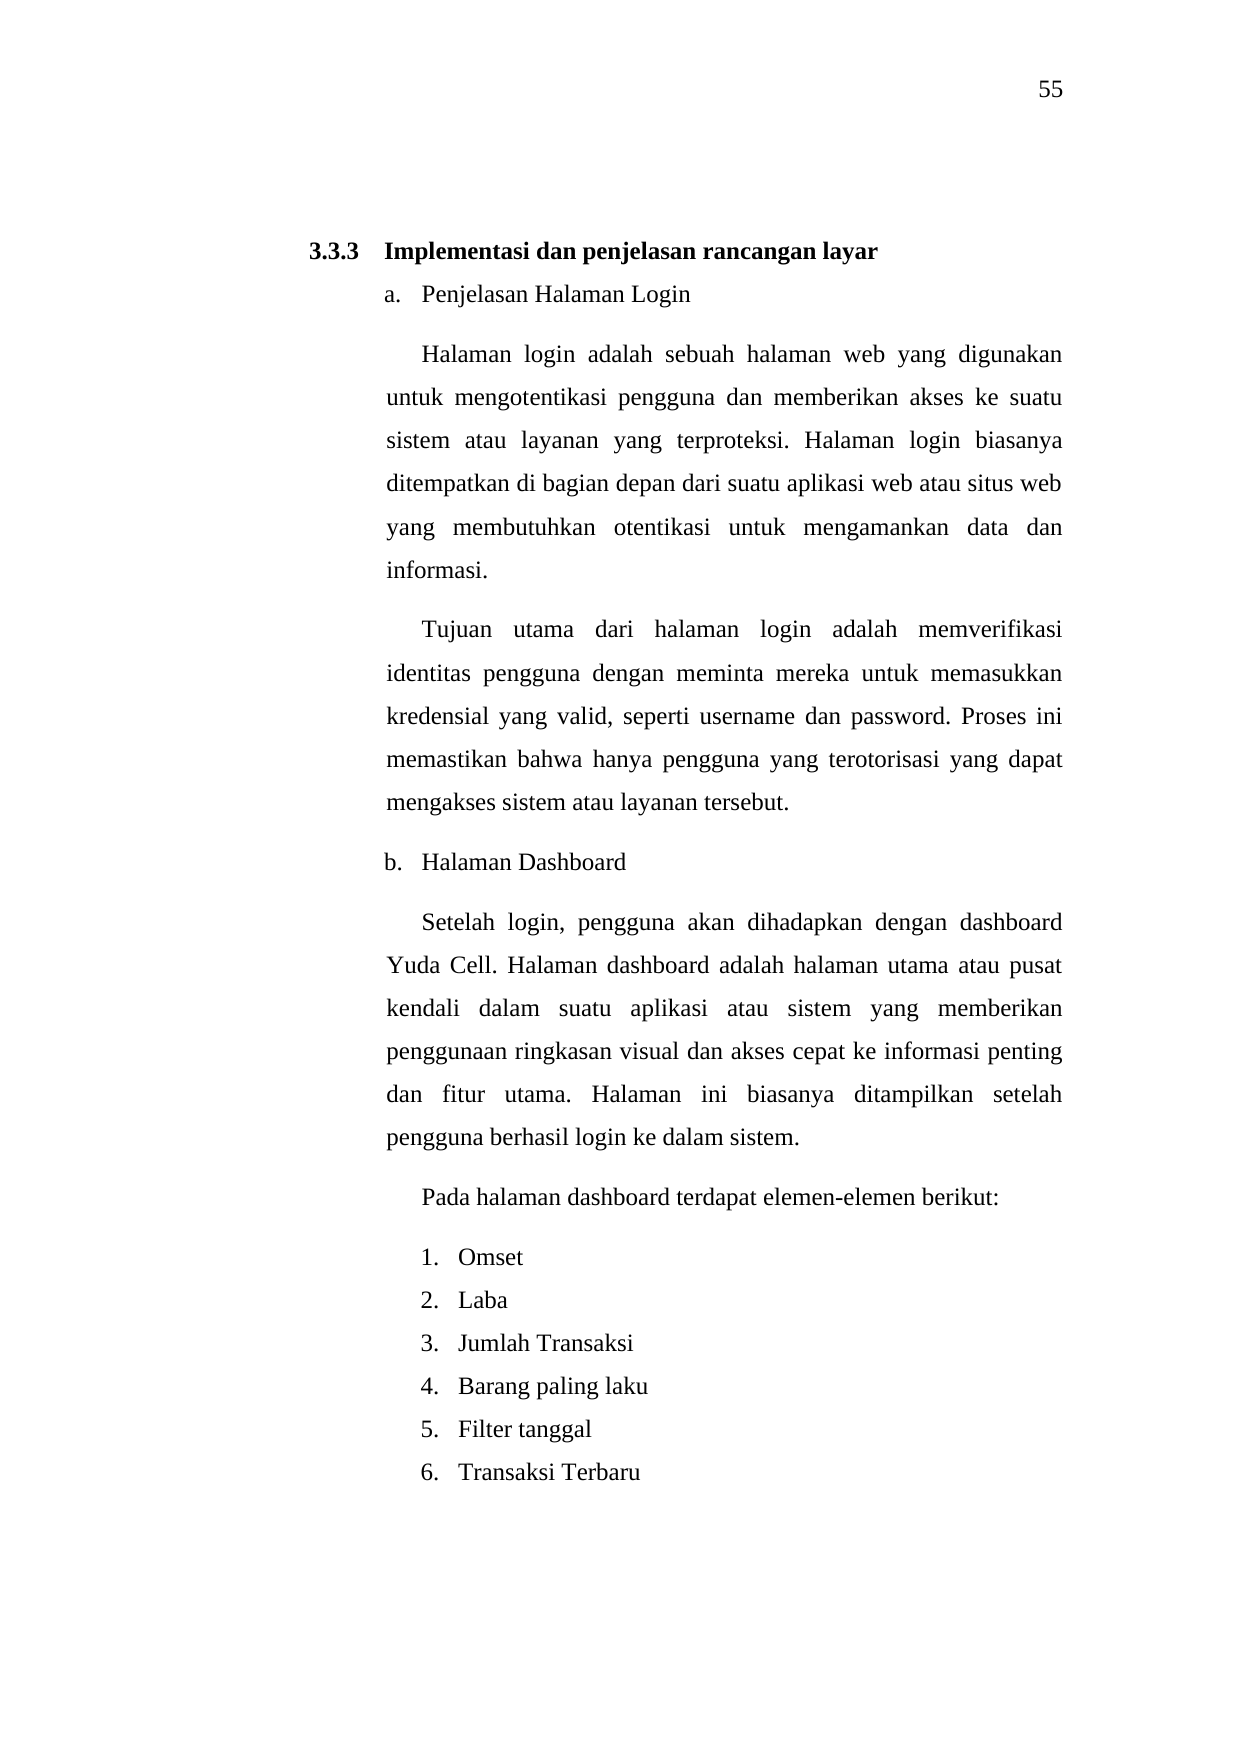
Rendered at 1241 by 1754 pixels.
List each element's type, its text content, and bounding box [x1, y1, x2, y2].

list Penjelasan Halaman Login [384, 279, 1063, 308]
list Transaksi Terbaru [420, 1457, 1063, 1486]
list Jumlah Transaksi [420, 1328, 1063, 1357]
text Tujuan utama dari halaman login adalah memverifikasi identitas pengguna dengan meminta mereka untuk memasukkan kredensial yang valid, seperti username dan password. Proses ini memastikan bahwa hanya pengguna yang terotorisasi yang dapat mengakses sistem atau layanan tersebut. [386, 614, 1063, 816]
text Halaman login adalah sebuah halaman web yang digunakan untuk mengotentikasi pengguna dan memberikan akses ke suatu sistem atau layanan yang terproteksi. Halaman login biasanya ditempatkan di bagian depan dari suatu aplikasi web atau situs web yang membutuhkan otentikasi untuk mengamankan data dan informasi. [386, 339, 1063, 583]
text Pada halaman dashboard terdapat elemen-elemen berikut: [386, 1182, 1063, 1211]
subtitle Implementasi dan penjelasan rancangan layar [309, 236, 1063, 265]
list Barang paling laku [420, 1371, 1063, 1400]
list Halaman Dashboard [384, 847, 1063, 876]
text Setelah login, pengguna akan dihadapkan dengan dashboard Yuda Cell. Halaman dashboard adalah halaman utama atau pusat kendali dalam suatu aplikasi atau sistem yang memberikan penggunaan ringkasan visual dan akses cepat ke informasi penting dan fitur utama. Halaman ini biasanya ditampilkan setelah pengguna berhasil login ke dalam sistem. [386, 907, 1063, 1151]
list Laba [420, 1285, 1063, 1314]
list Filter tanggal [420, 1414, 1063, 1443]
list Omset [420, 1242, 1063, 1271]
